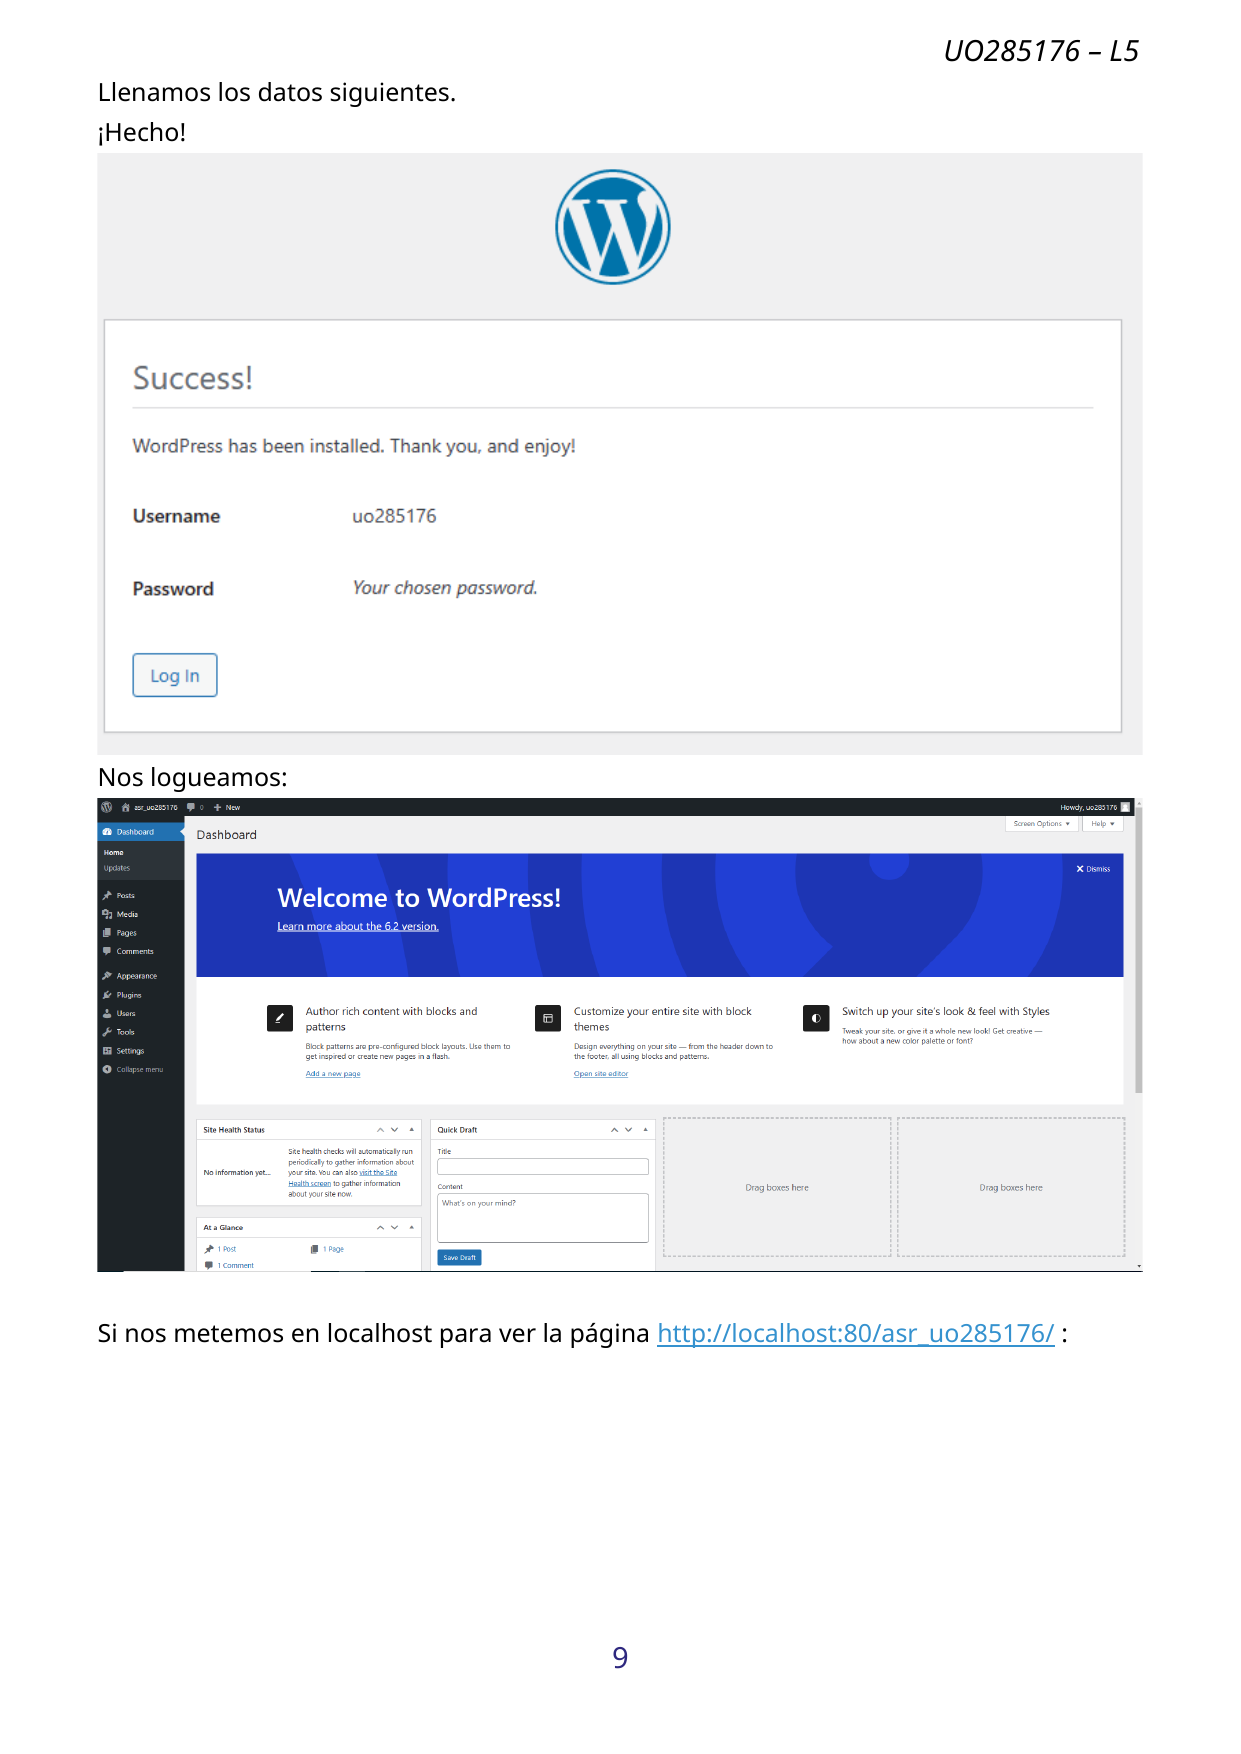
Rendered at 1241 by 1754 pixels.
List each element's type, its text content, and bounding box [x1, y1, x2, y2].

text ¡Hecho! [97, 114, 1143, 148]
text Si nos metemos en localhost para ver la página http://localhost:80/asr_uo285176/ : [97, 1316, 1143, 1350]
text Nos logueamos: [97, 759, 1143, 793]
picture [97, 153, 1143, 755]
text Llenamos los datos siguientes. [97, 75, 1143, 109]
picture [97, 798, 1143, 1272]
